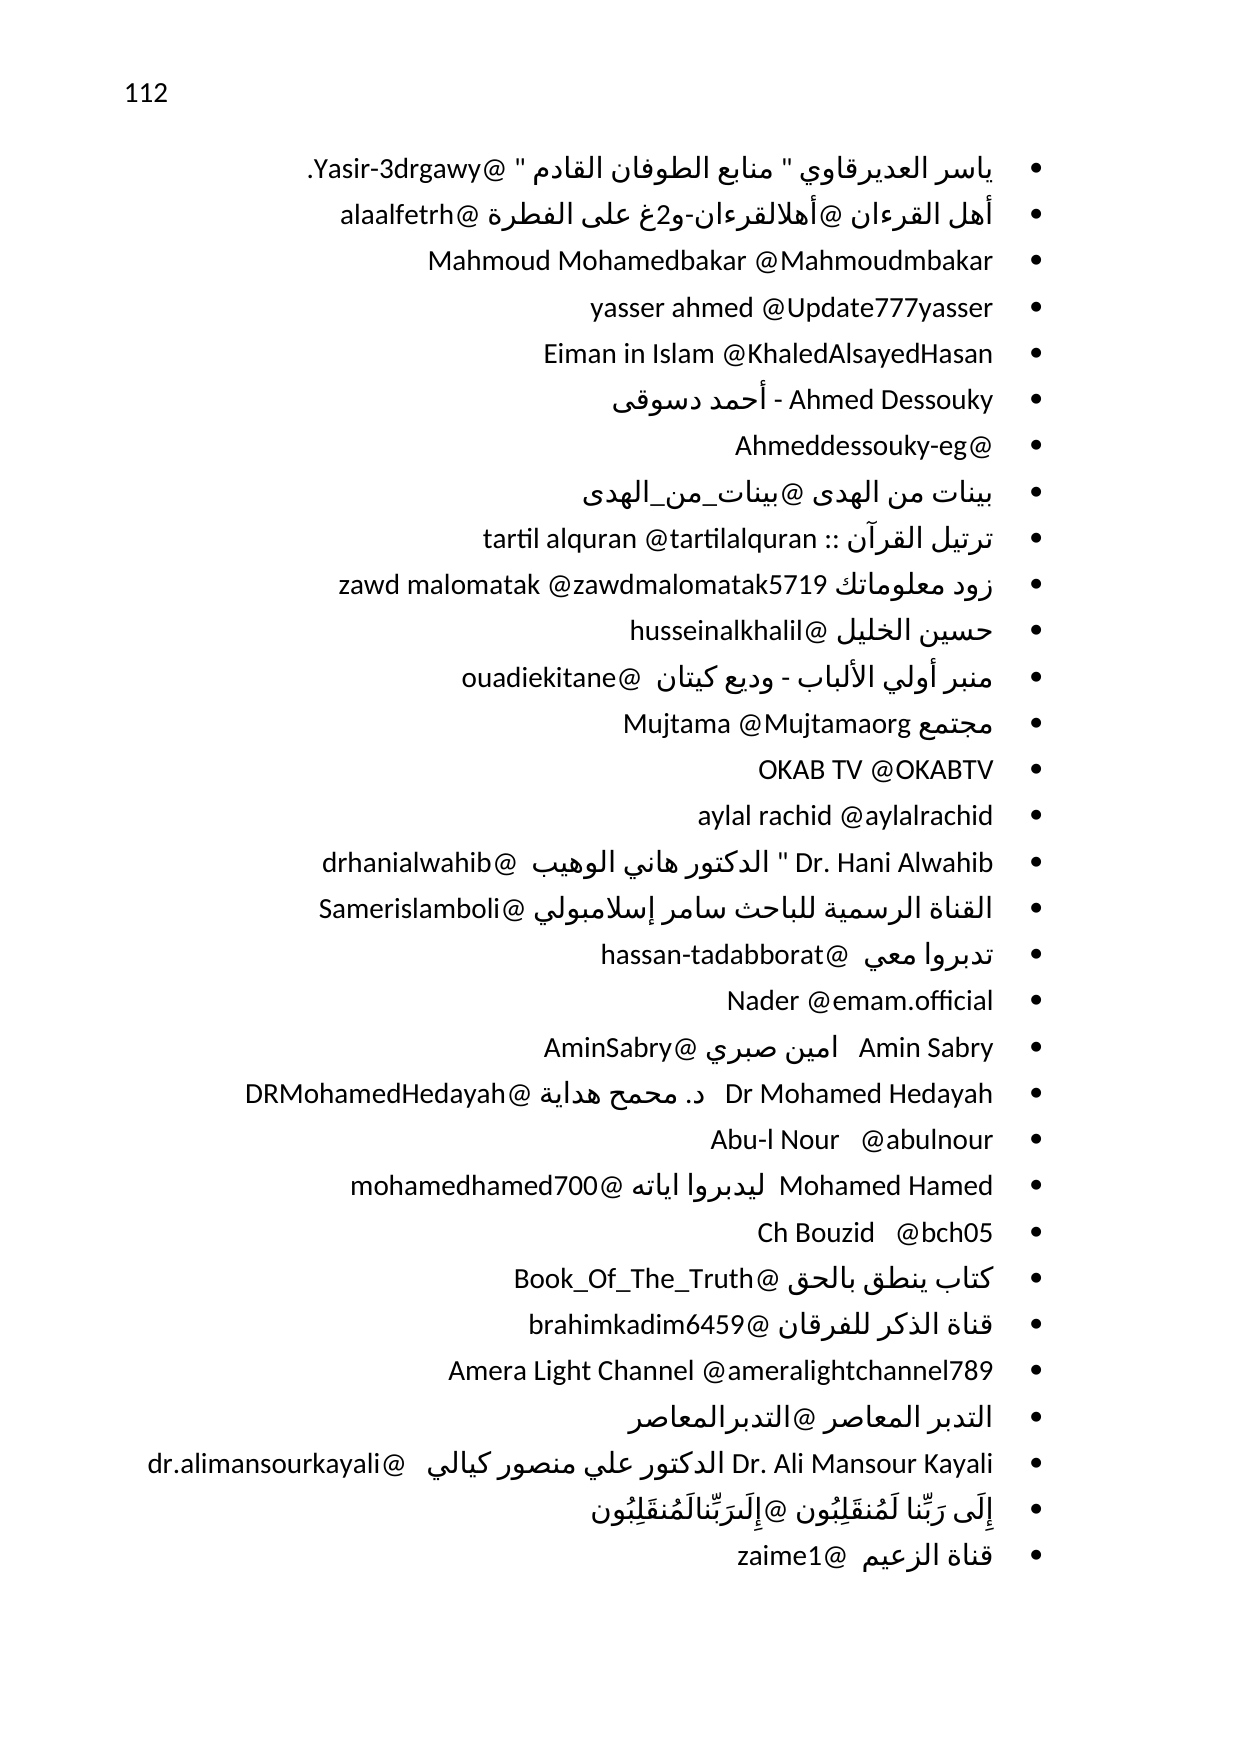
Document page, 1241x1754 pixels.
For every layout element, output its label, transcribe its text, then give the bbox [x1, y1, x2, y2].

list إِلَى رَبِّنا لَمُنقَلِبُون @إِلَىرَبِّنالَمُنقَلِبُون [112, 1491, 1031, 1527]
list yasser ahmed @Update777yasser [112, 289, 1031, 324]
list Ch Bouzid @bch05 [112, 1214, 1031, 1249]
list Abu-l Nour @abulnour [112, 1121, 1031, 1157]
list Mahmoud Mohamedbakar @Mahmoudmbakar [112, 242, 1031, 278]
list Dr. Hani Alwahib " الدكتور هاني الوهيب @drhanialwahib [112, 844, 1031, 879]
list زود معلوماتك zawd malomatak @zawdmalomatak5719 [112, 566, 1031, 602]
list Dr. Ali Mansour Kayali الدكتور علي منصور كيالي @dr.alimansourkayali [112, 1445, 1031, 1481]
list أهل القرءان @أهلالقرءان-و2غ على الفطرة @alaalfetrh [112, 196, 1031, 232]
list Nader @emam.official [112, 982, 1031, 1018]
list Dr Mohamed Hedayah د. محمح هداية @DRMohamedHedayah [112, 1075, 1031, 1111]
list Eiman in Islam @KhaledAlsayedHasan [112, 335, 1031, 371]
list مجتمع Mujtama @Mujtamaorg [112, 705, 1031, 741]
list كتاب ينطق بالحق @Book_Of_The_Truth [112, 1260, 1031, 1296]
list OKAB TV @OKABTV [112, 751, 1031, 787]
list Mohamed Hamed ليدبروا اياته @mohamedhamed700 [112, 1167, 1031, 1203]
list Amin Sabry امين صبري @AminSabry [112, 1029, 1031, 1064]
list ياسر العديرقاوي " منابع الطوفان القادم " @Yasir-3drgawy. [112, 150, 1031, 186]
list Ahmed Dessouky - أحمد دسوقى [112, 381, 1031, 417]
list @Ahmeddessouky-eg [112, 427, 1031, 463]
list تدبروا معي @hassan-tadabborat [112, 936, 1031, 972]
list ترتيل القرآن :: tartil alquran @tartilalquran [112, 520, 1031, 556]
list aylal rachid @aylalrachid [112, 797, 1031, 833]
list القناة الرسمية للباحث سامر إسلامبولي @Samerislamboli [112, 890, 1031, 926]
list التدبر المعاصر @التدبرالمعاصر [112, 1399, 1031, 1434]
list منبر أولي الألباب - وديع كيتان @ouadiekitane [112, 659, 1031, 694]
list قناة الذكر للفرقان @brahimkadim6459 [112, 1306, 1031, 1342]
list حسين الخليل @husseinalkhalil [112, 612, 1031, 648]
list بينات من الهدى @بينات_من_الهدى [112, 474, 1031, 509]
list Amera Light Channel @ameralightchannel789 [112, 1352, 1031, 1388]
list قناة الزعيم @zaime1 [112, 1537, 1031, 1573]
